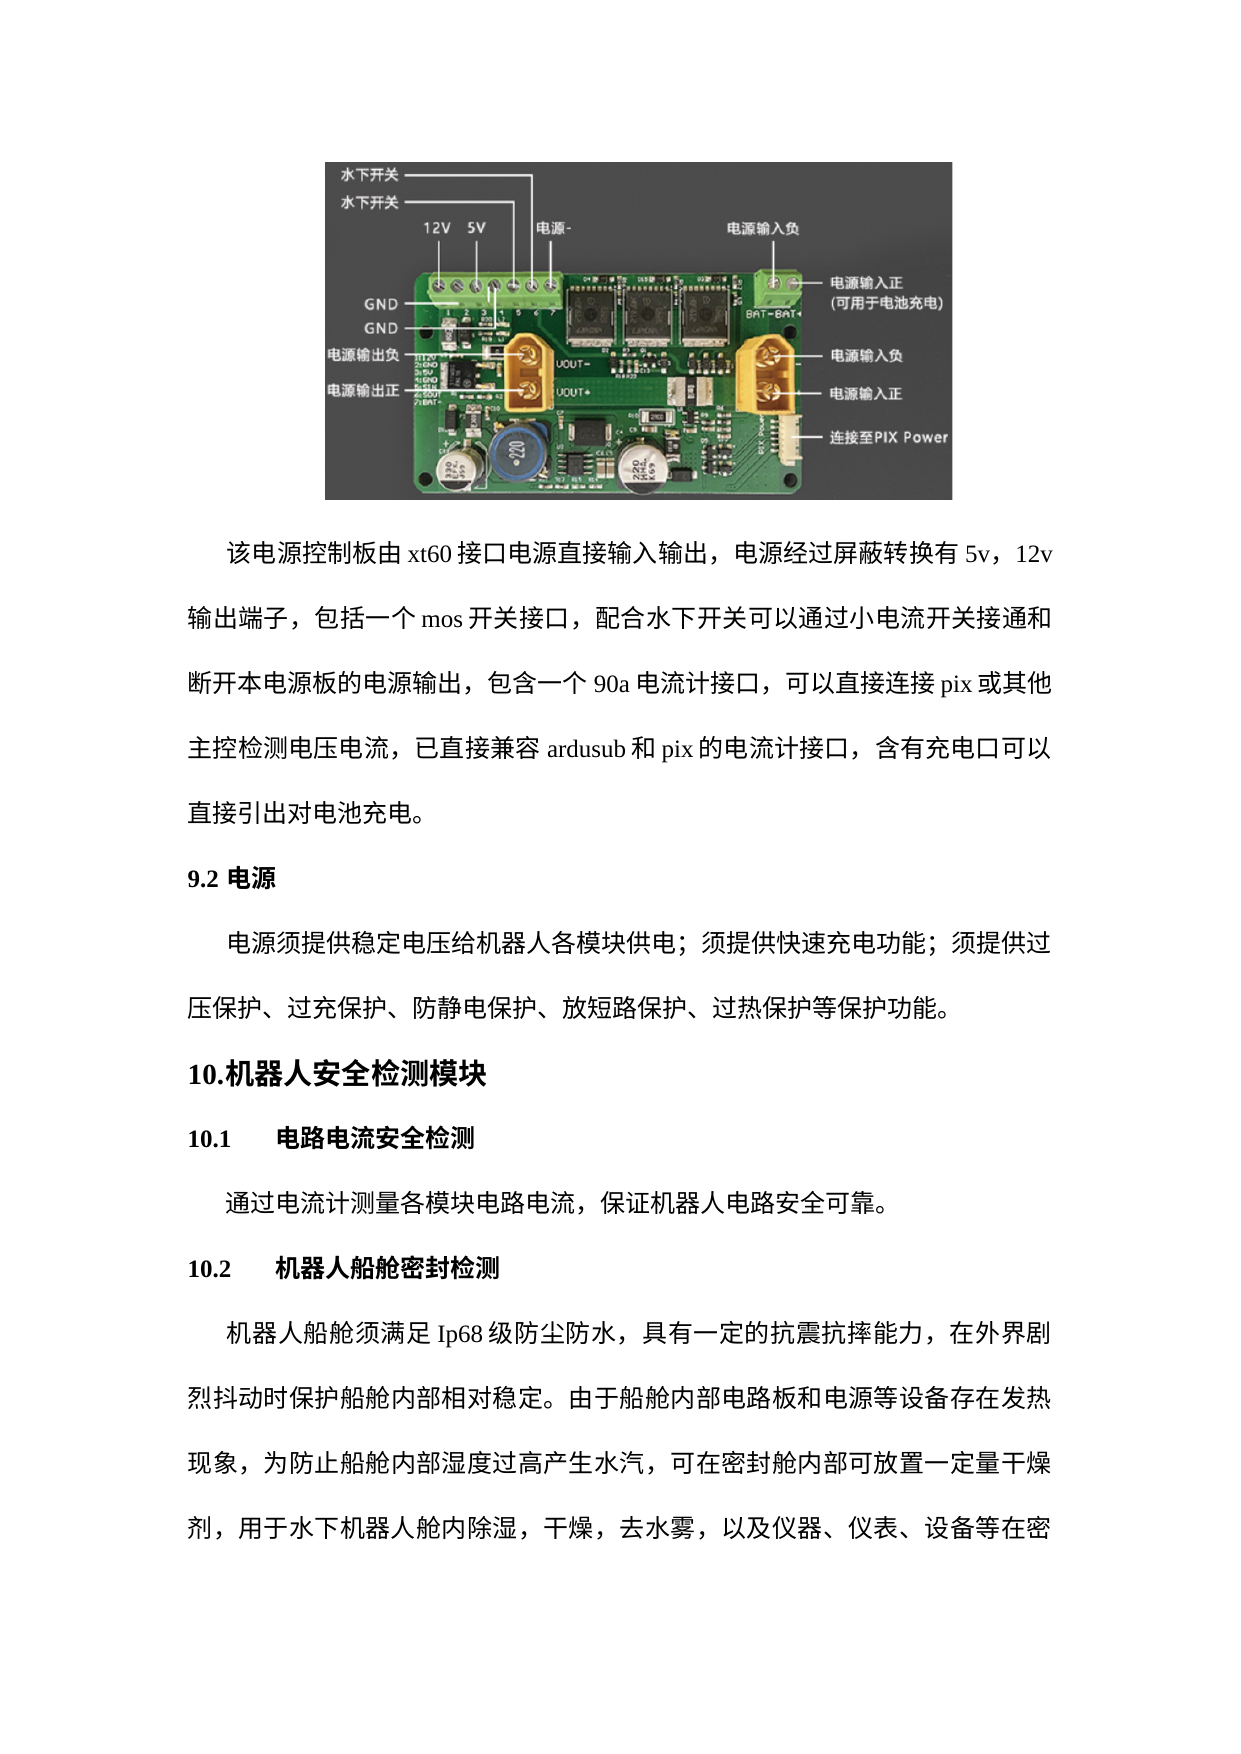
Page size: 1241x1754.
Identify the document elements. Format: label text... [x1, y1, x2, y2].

list 机器人船舱密封检测 [187, 1234, 1053, 1299]
list 电路电流安全检测 [187, 1104, 1053, 1169]
text 通过电流计测量各模块电路电流，保证机器人电路安全可靠。 [225, 1169, 1053, 1234]
text 该电源控制板由xt60接口电源直接输入输出，电源经过屏蔽转换有5v，12v输出端子，包括一个mos开关接口，配合水下开关可以通过小电流开关接通和断开本电源板的电源输出，包含一个90a电流计接口，可以直接连接pix或其他主控检测电压电流，已直接兼容ardusub和pix的电流计接口，含有充电口可以直接引出对电池充电。 [187, 519, 1053, 844]
picture [325, 162, 953, 500]
text 电源须提供稳定电压给机器人各模块供电；须提供快速充电功能；须提供过压保护、过充保护、防静电保护、放短路保护、过热保护等保护功能。 [187, 909, 1053, 1039]
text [187, 1299, 1053, 1559]
list 机器人安全检测模块 [187, 1039, 1053, 1104]
list 电源 [187, 844, 1053, 909]
